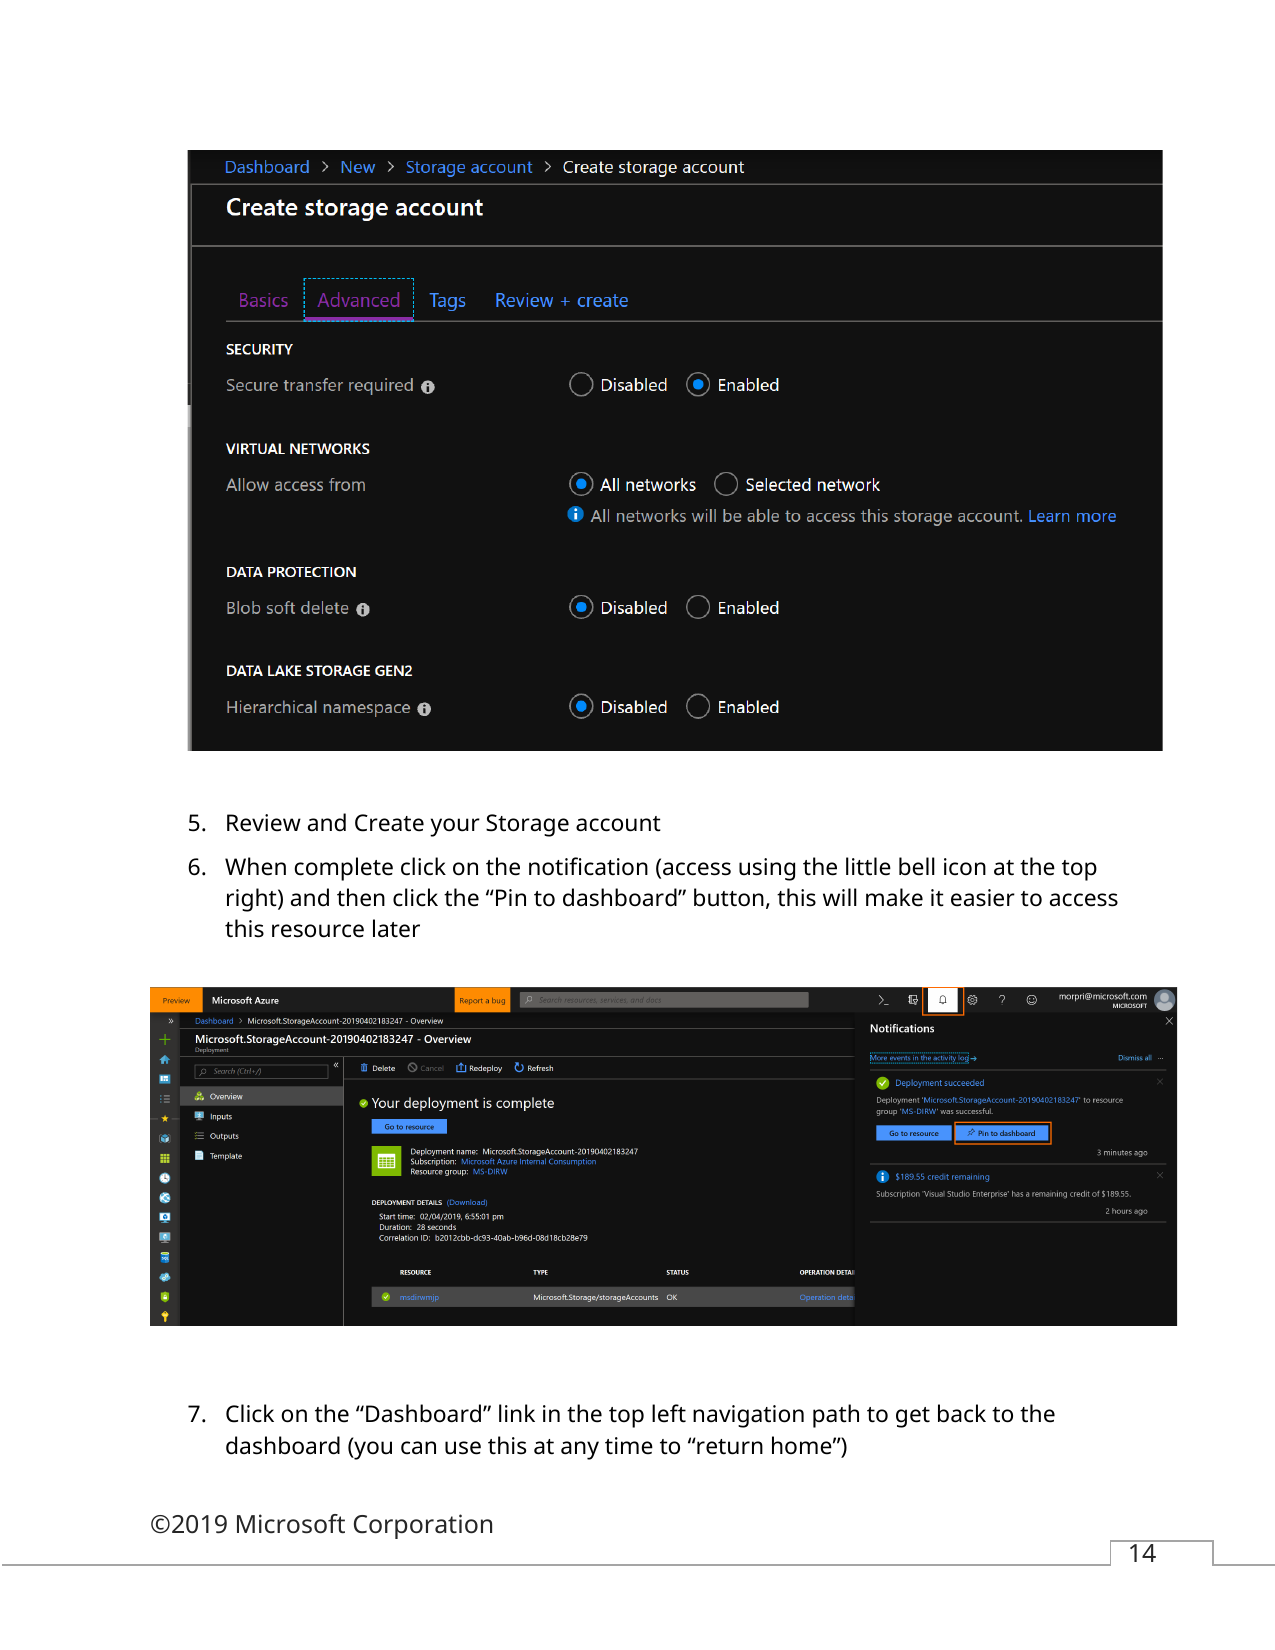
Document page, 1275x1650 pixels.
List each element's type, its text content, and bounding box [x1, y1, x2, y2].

list Review and Create your Storage account [187, 807, 1125, 838]
list When complete click on the notification (access using the little bell icon at the top right) and then click the “Pin to dashboard” button, this will make it easier to access this resource later [187, 850, 1125, 944]
picture [187, 150, 1163, 751]
picture [150, 987, 1178, 1326]
list Click on the “Dashboard” link in the top left navigation path to get back to the dashboard (you can use this at any time to “return home”) [187, 1398, 1125, 1461]
